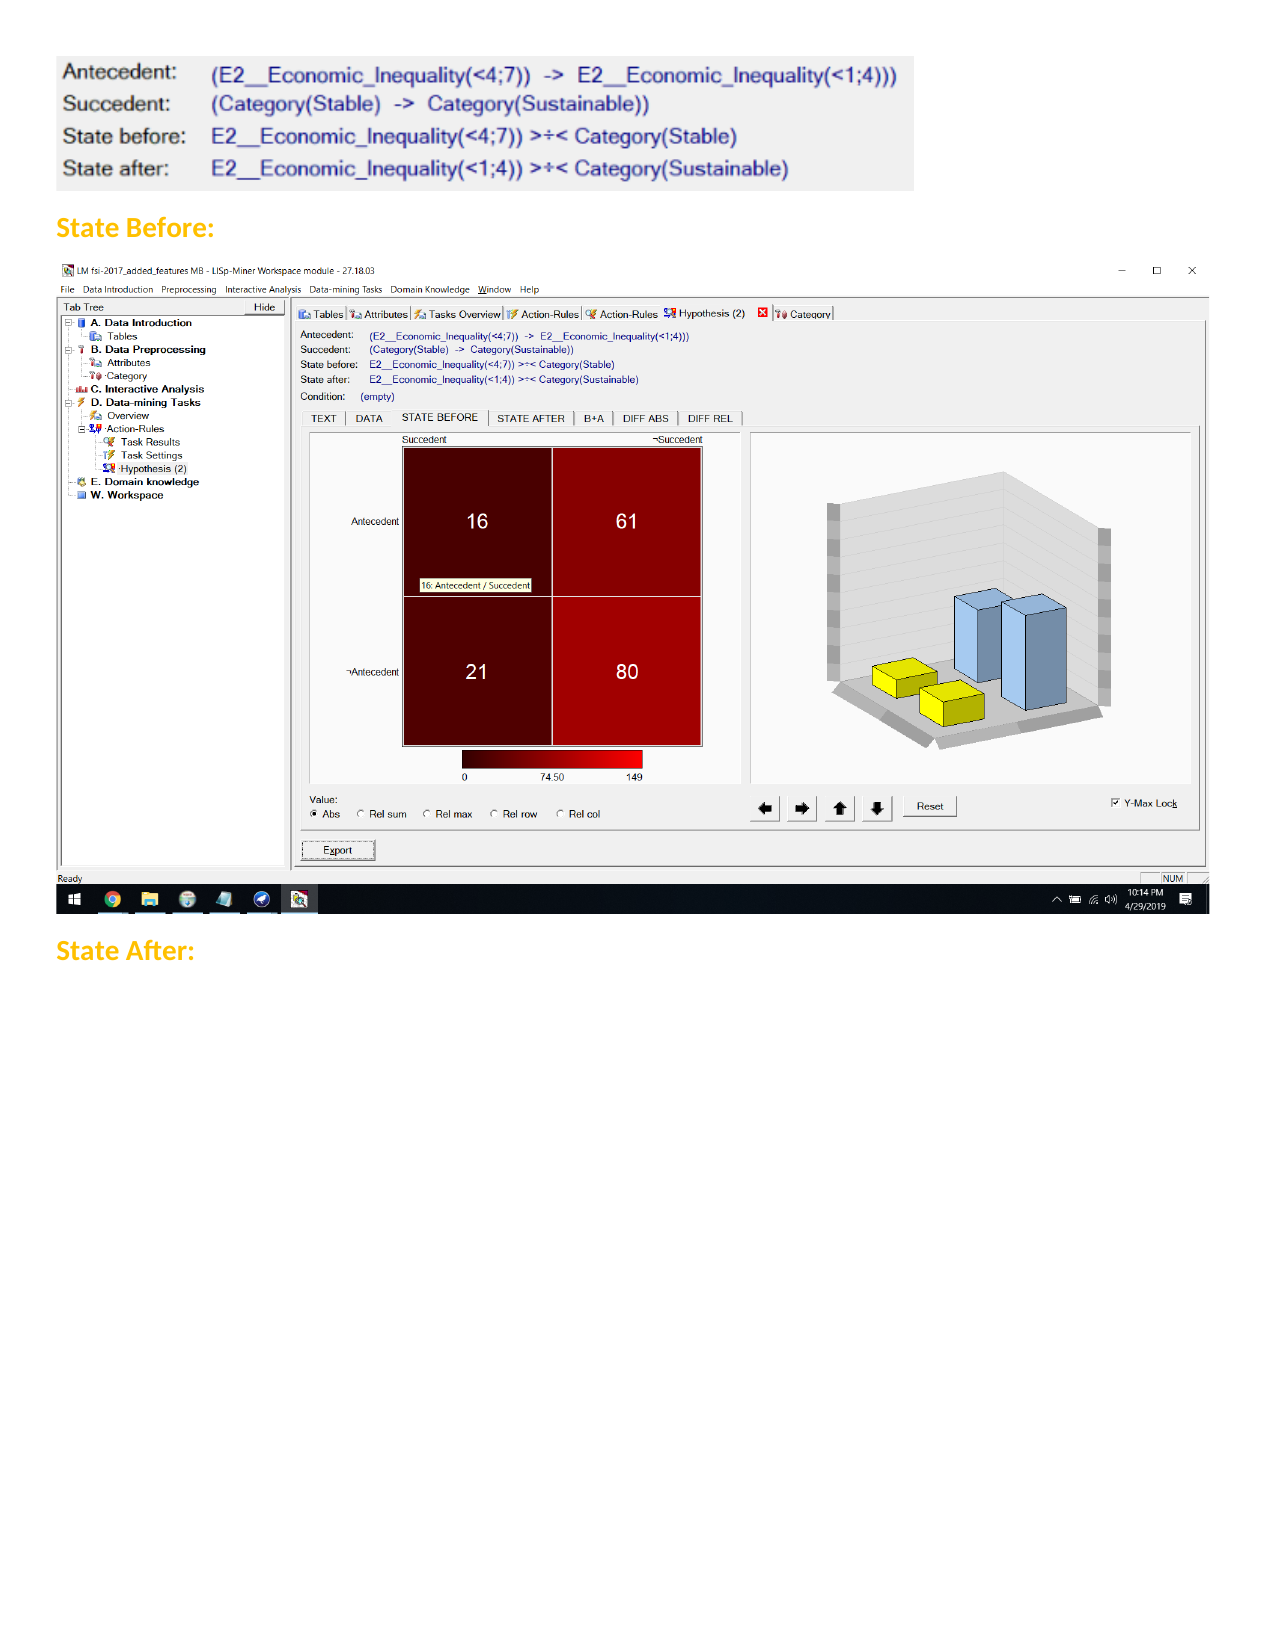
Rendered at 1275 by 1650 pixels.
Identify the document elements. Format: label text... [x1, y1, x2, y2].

text State Before: [56, 209, 1209, 245]
text State After: [56, 932, 1209, 968]
picture [56, 264, 1210, 914]
picture [56, 56, 914, 191]
